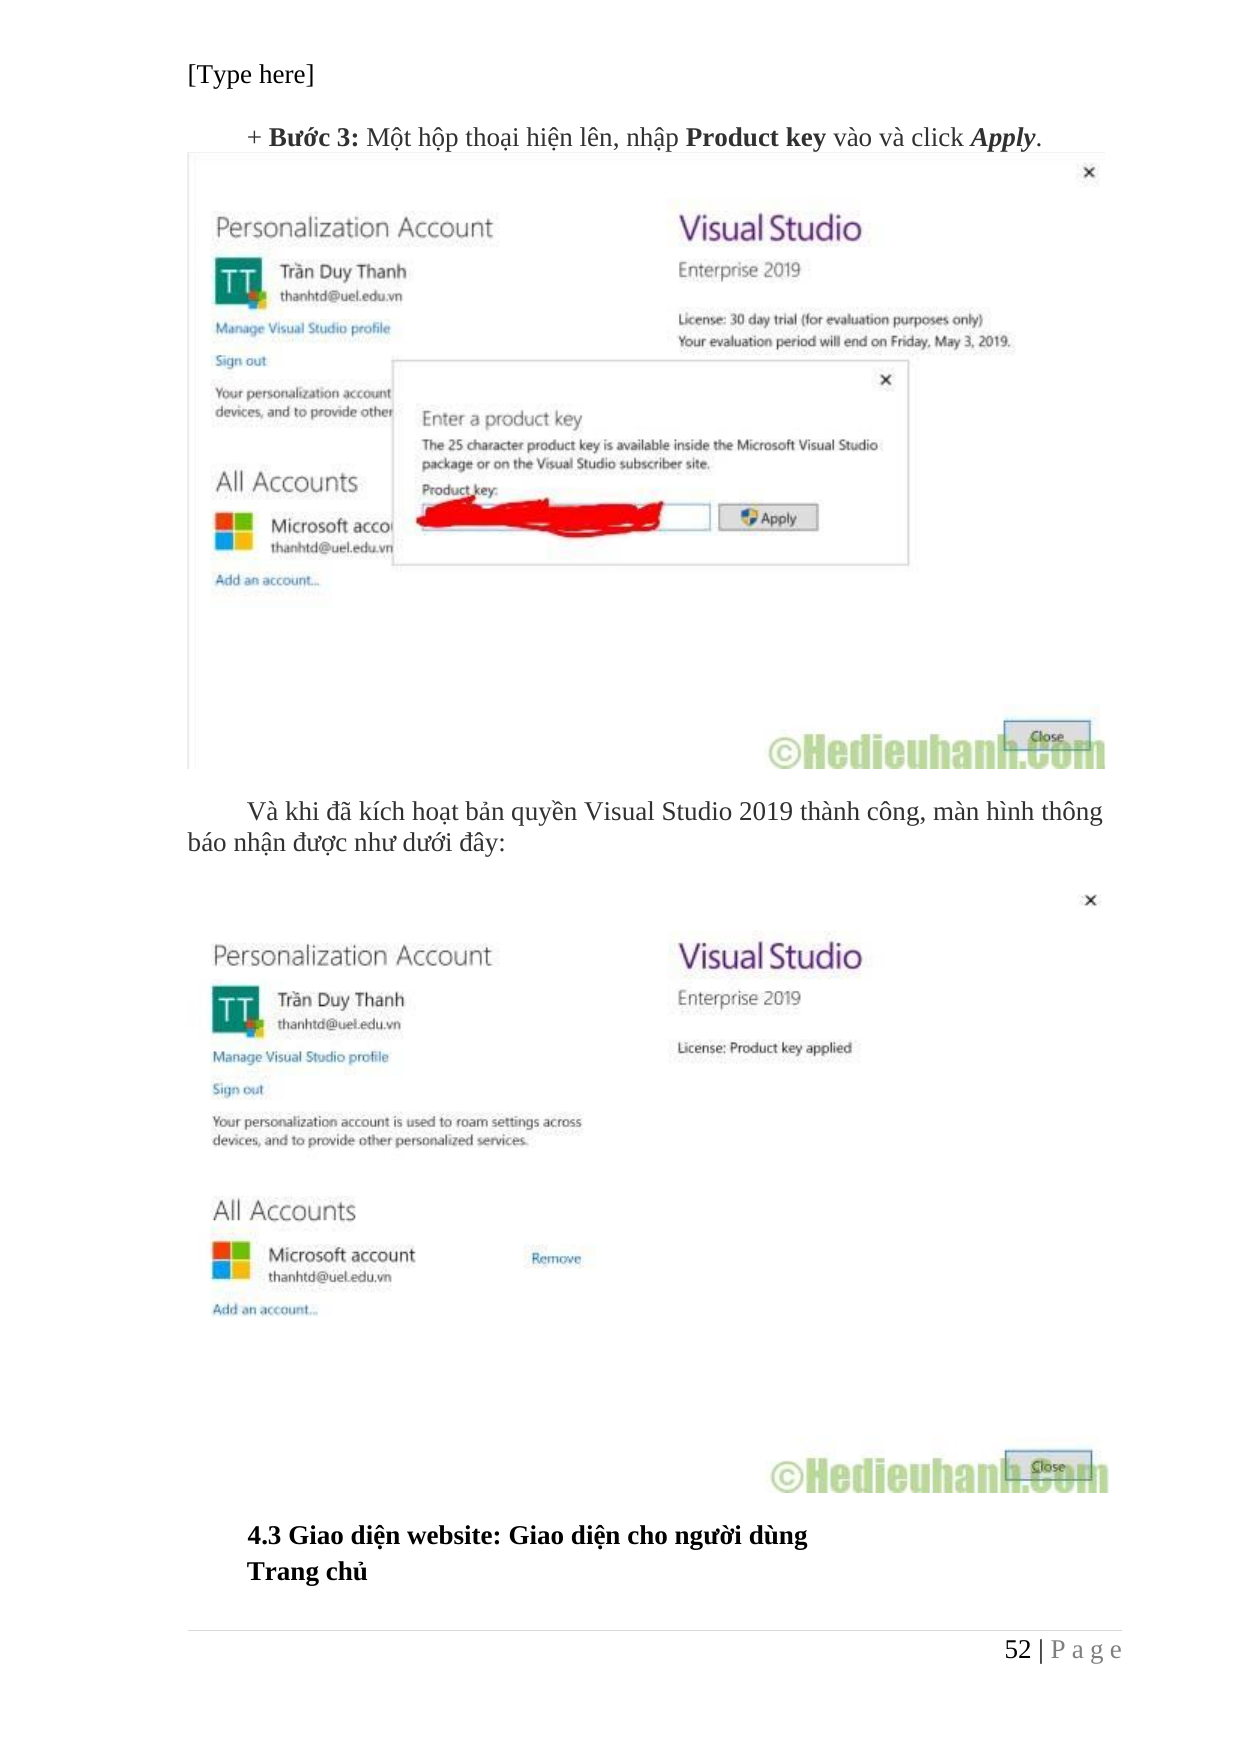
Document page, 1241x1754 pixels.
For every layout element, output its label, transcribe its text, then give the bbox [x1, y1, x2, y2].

text 4.3 Giao diện website: Giao diện cho người dùng [247, 1519, 1122, 1550]
text Trang chủ [187, 1555, 1122, 1586]
picture [187, 152, 1105, 769]
picture [187, 883, 1109, 1493]
text + Bước 3: Một hộp thoại hiện lên, nhập Product key vào và click Apply. [187, 121, 1122, 152]
text Và khi đã kích hoạt bản quyền Visual Studio 2019 thành công, màn hình thông báo nhận được như dưới đây: [187, 795, 1122, 857]
